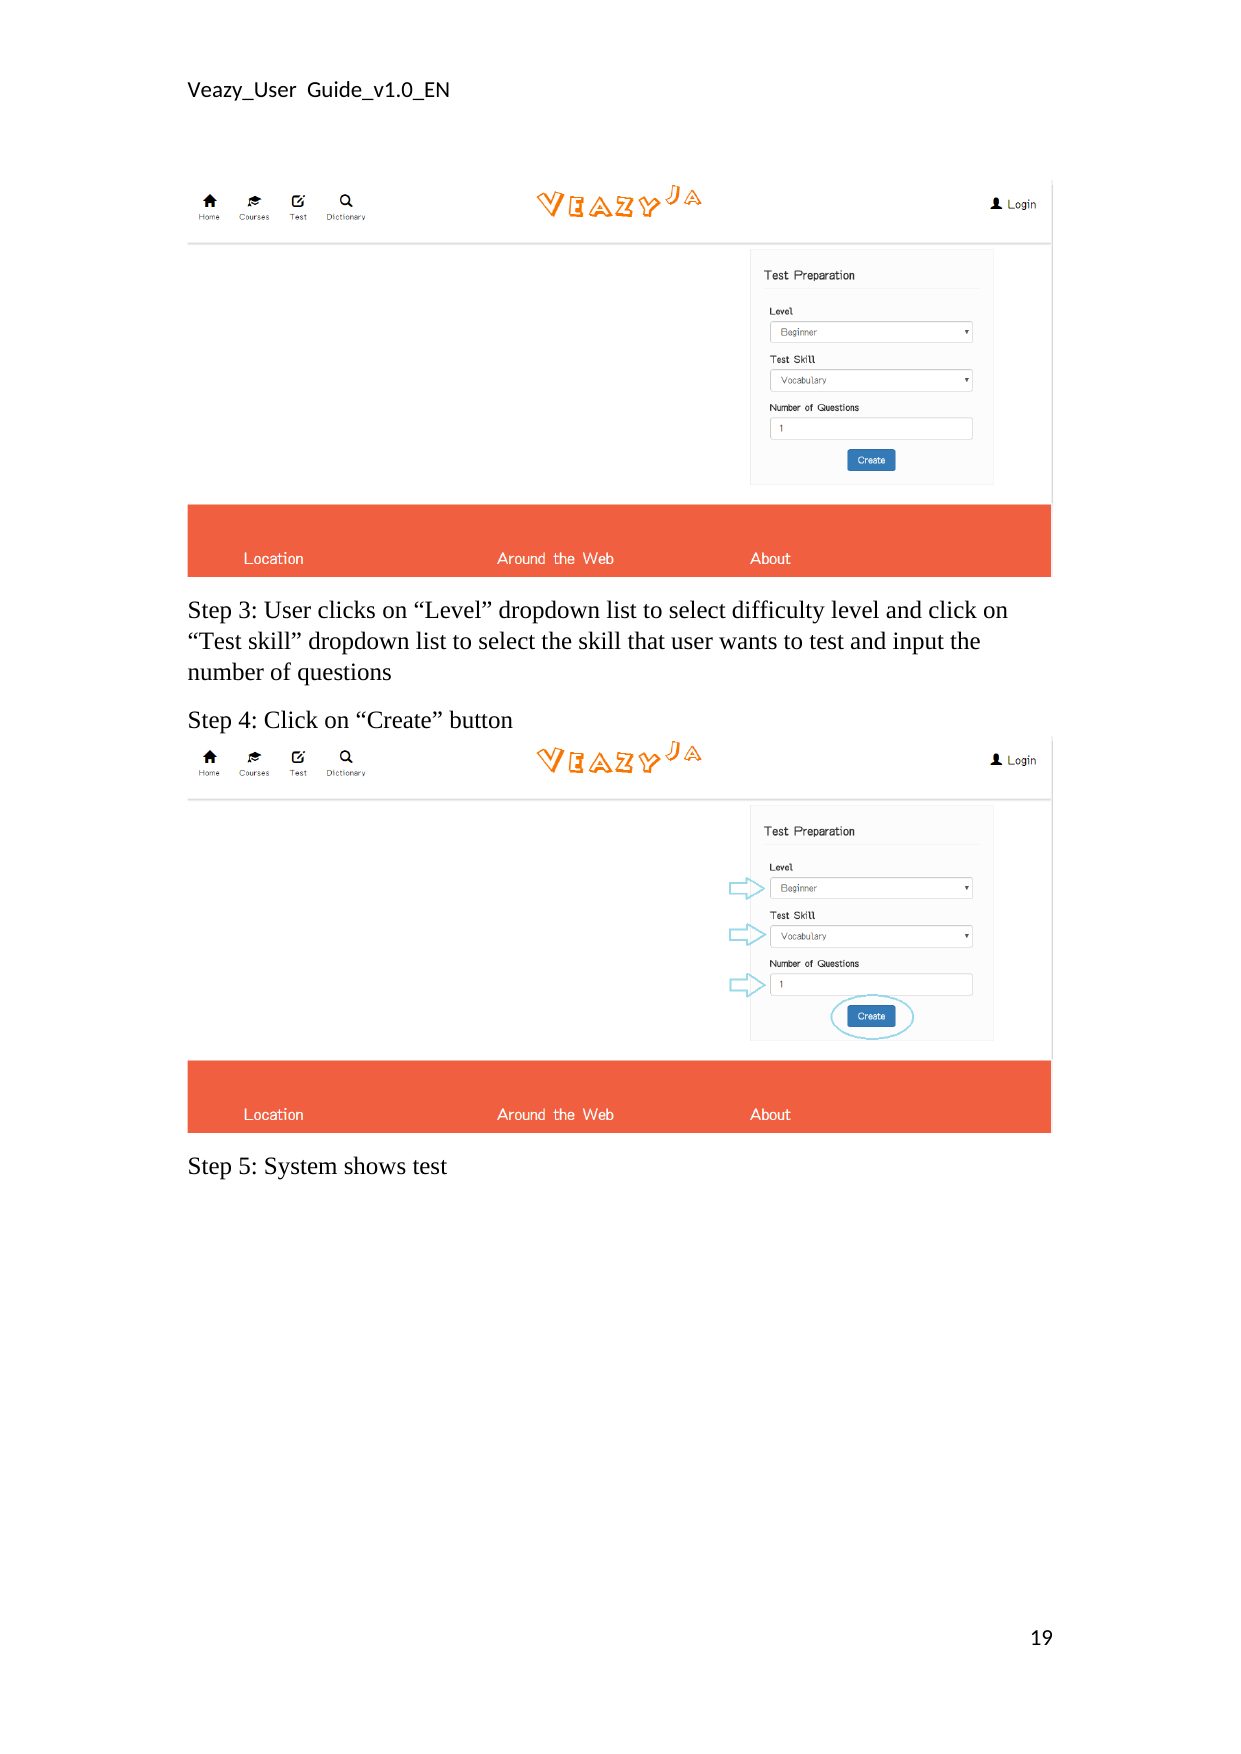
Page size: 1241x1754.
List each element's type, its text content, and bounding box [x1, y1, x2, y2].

picture [187, 180, 1053, 577]
text Step 3: User clicks on “Level” dropdown list to select difficulty level and click on “Test skill” dropdown list to select the skill that user wants to test and input the number of questions [187, 595, 1053, 686]
text Step 5: System shows test [187, 1151, 1053, 1180]
picture [187, 736, 1053, 1133]
text Step 4: Click on “Create” button [187, 705, 1053, 736]
